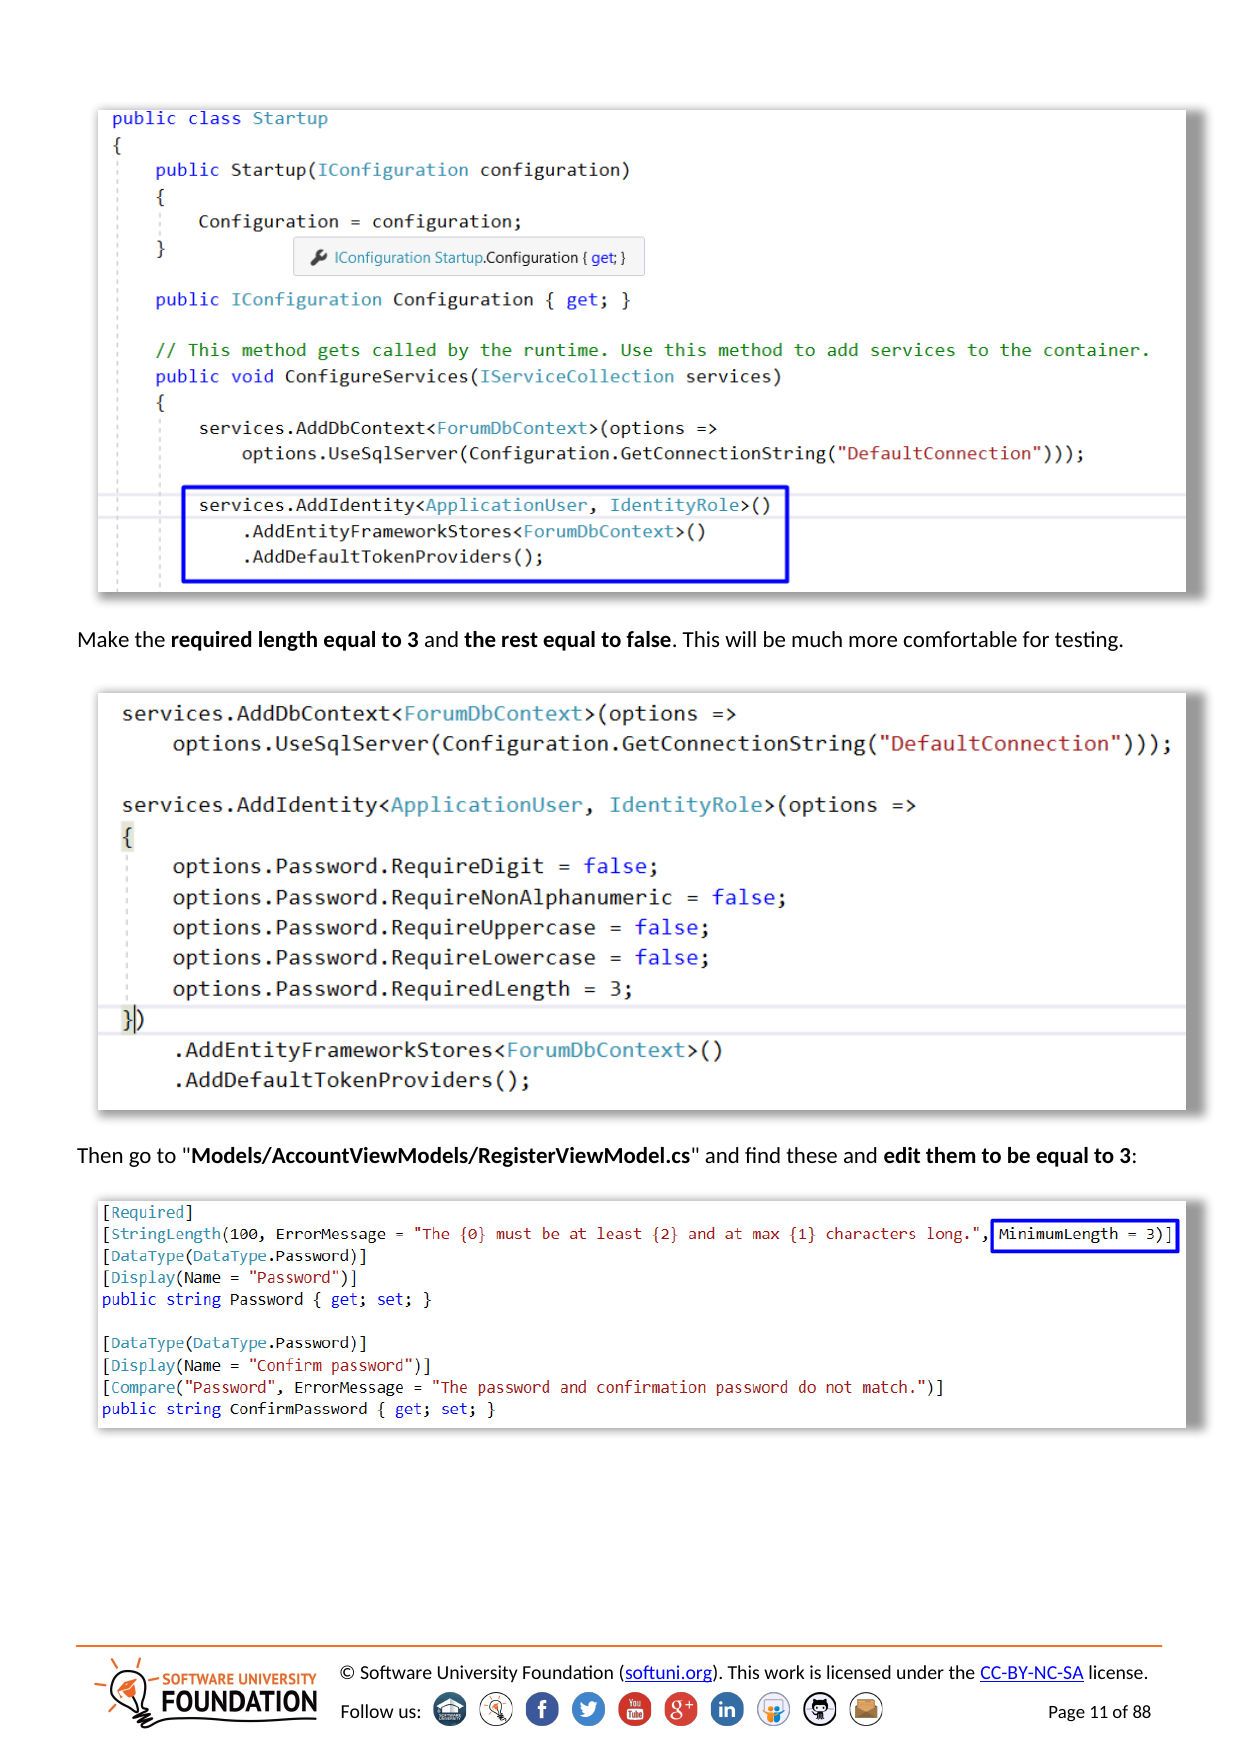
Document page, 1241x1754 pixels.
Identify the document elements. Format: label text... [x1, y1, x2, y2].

picture [757, 1692, 790, 1726]
text Then go to "Models/AccountViewModels/RegisterViewModel.cs" and find these and edit them to be equal to 3: [77, 1141, 1163, 1169]
picture [664, 1692, 698, 1726]
picture [93, 1656, 317, 1729]
picture [572, 1692, 605, 1726]
picture [98, 693, 1186, 1110]
picture [479, 1692, 513, 1726]
text Make the required length equal to 3 and the rest equal to false. This will be much more comfortable for testing. [77, 625, 1163, 653]
picture [98, 110, 1186, 592]
picture [618, 1692, 652, 1726]
picture [849, 1692, 883, 1726]
picture [525, 1692, 559, 1726]
picture [433, 1692, 467, 1726]
picture [803, 1692, 837, 1726]
picture [98, 1201, 1186, 1428]
picture [710, 1692, 744, 1726]
